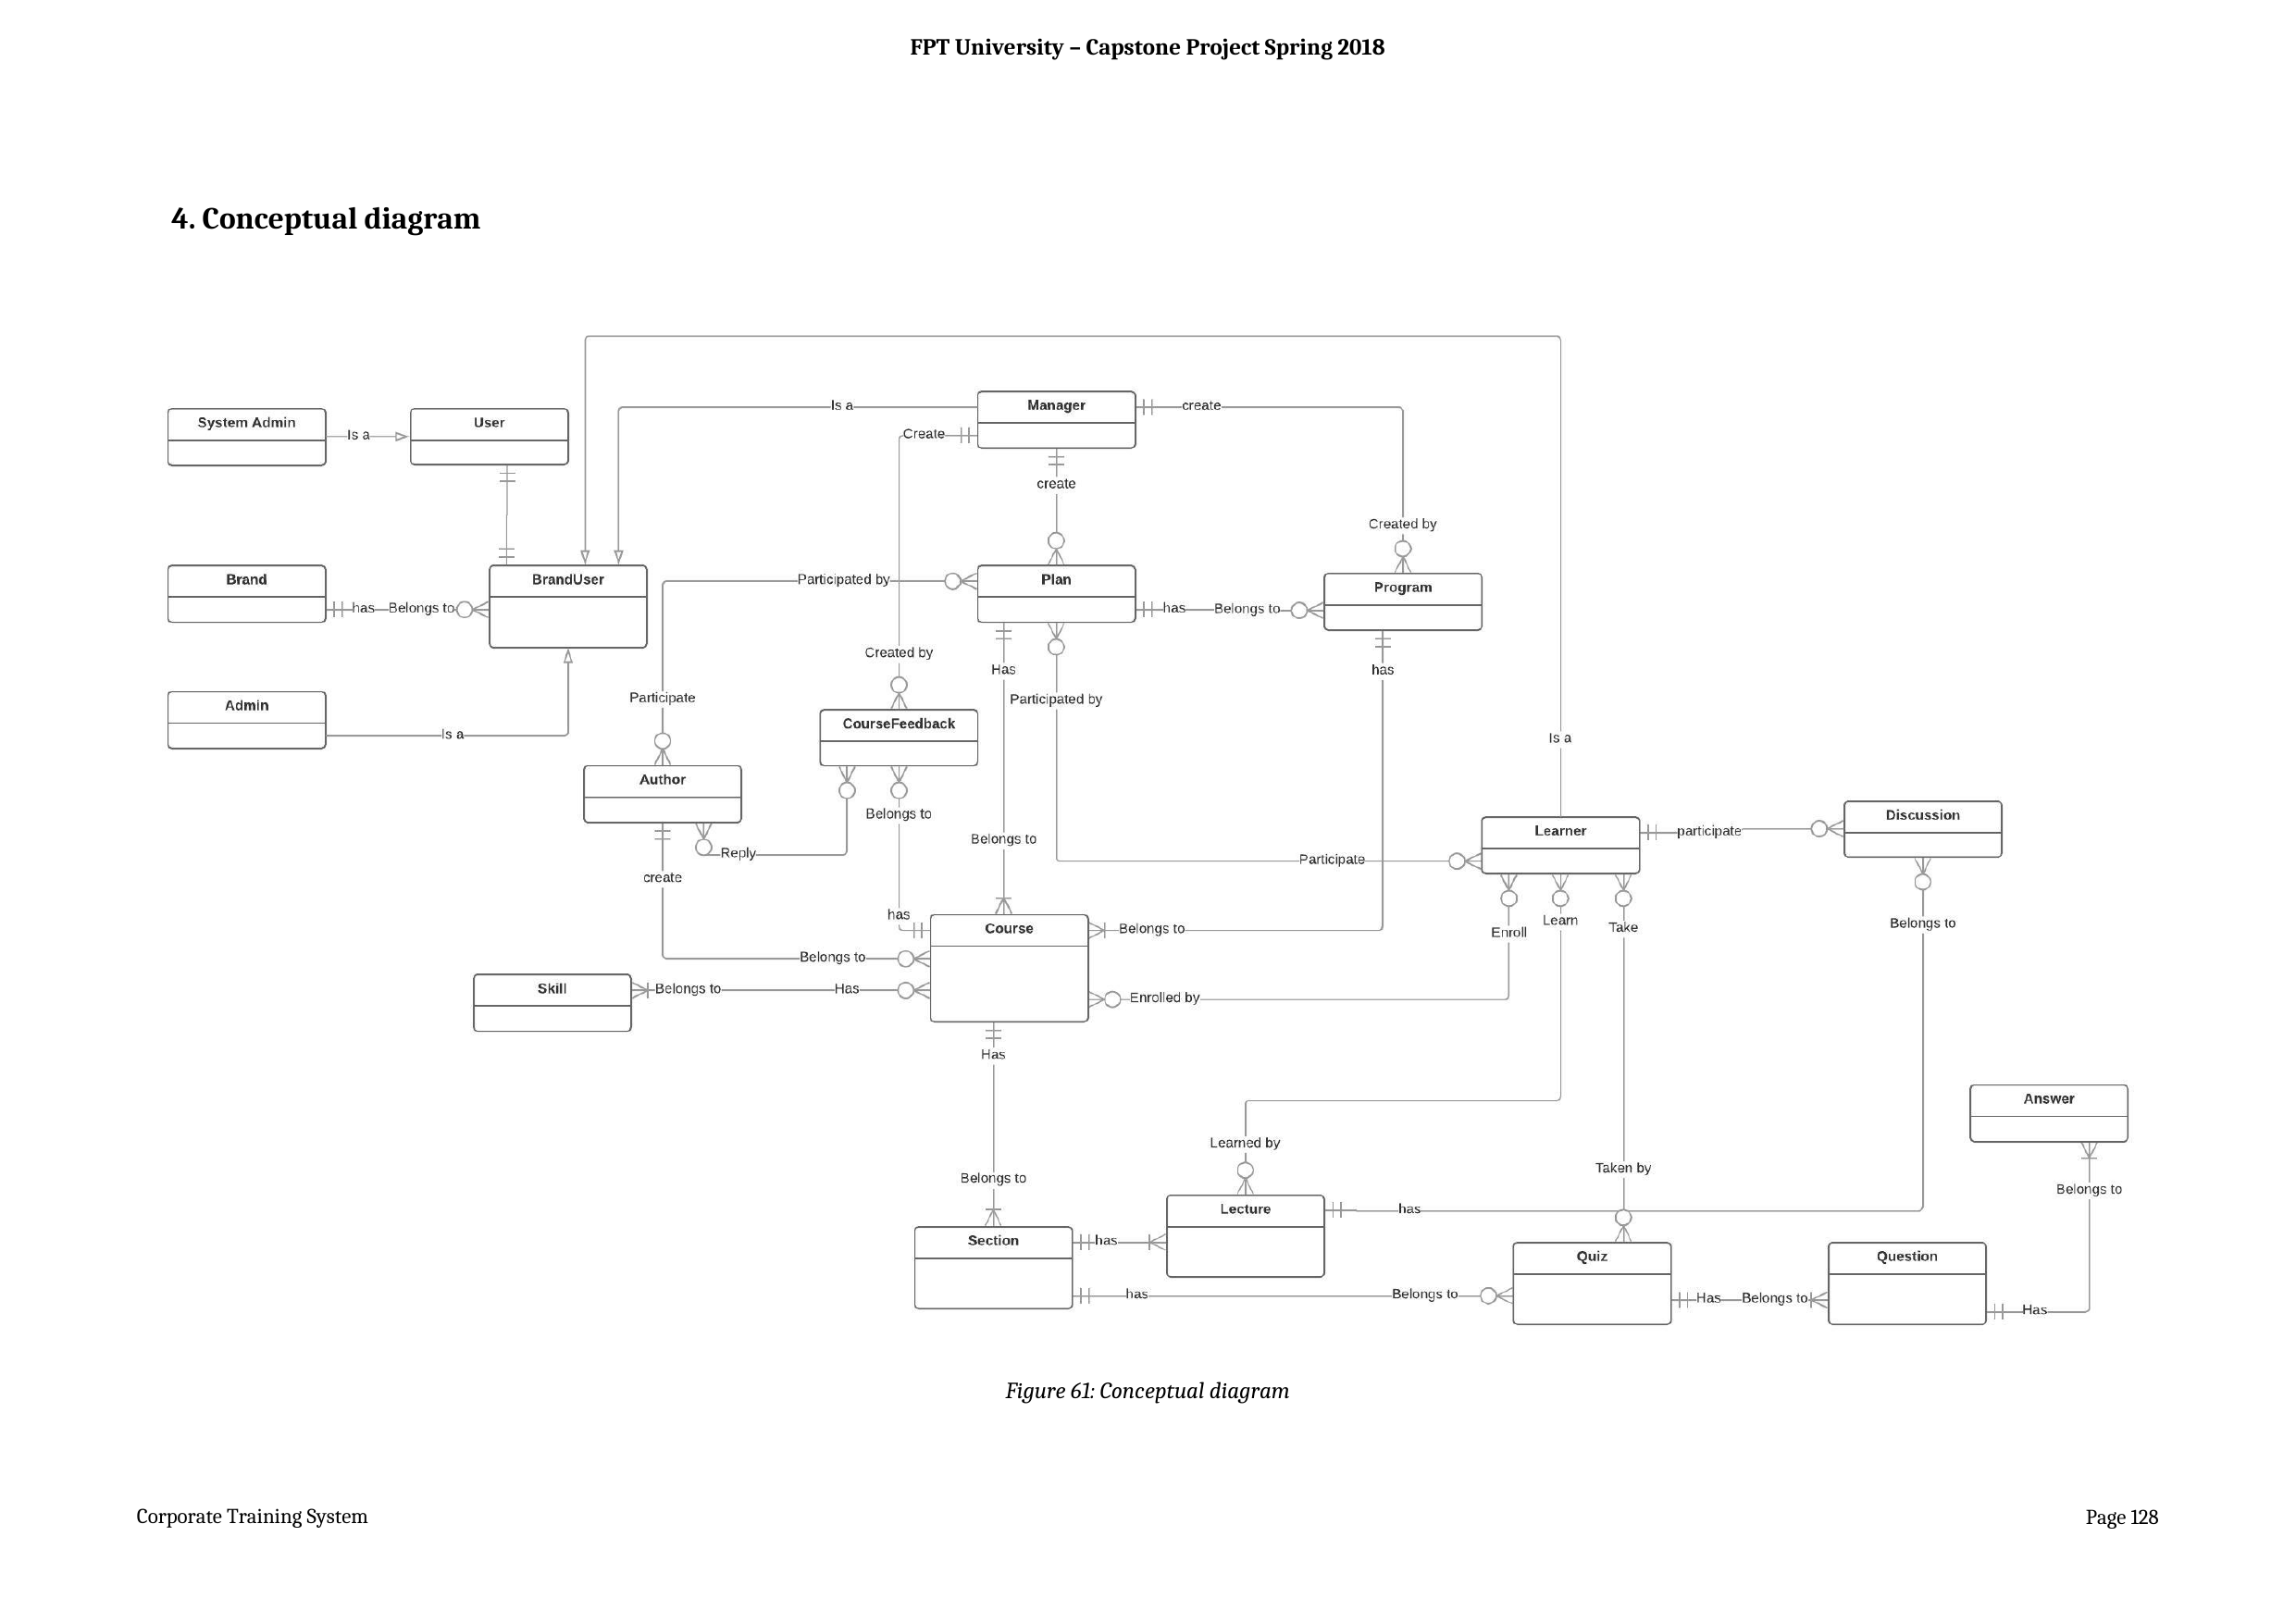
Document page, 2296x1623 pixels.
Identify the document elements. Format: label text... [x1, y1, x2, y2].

text Figure 61: Conceptual diagram [137, 1378, 2159, 1405]
picture [136, 304, 2159, 1356]
text 4. Conceptual diagram [171, 201, 2160, 237]
